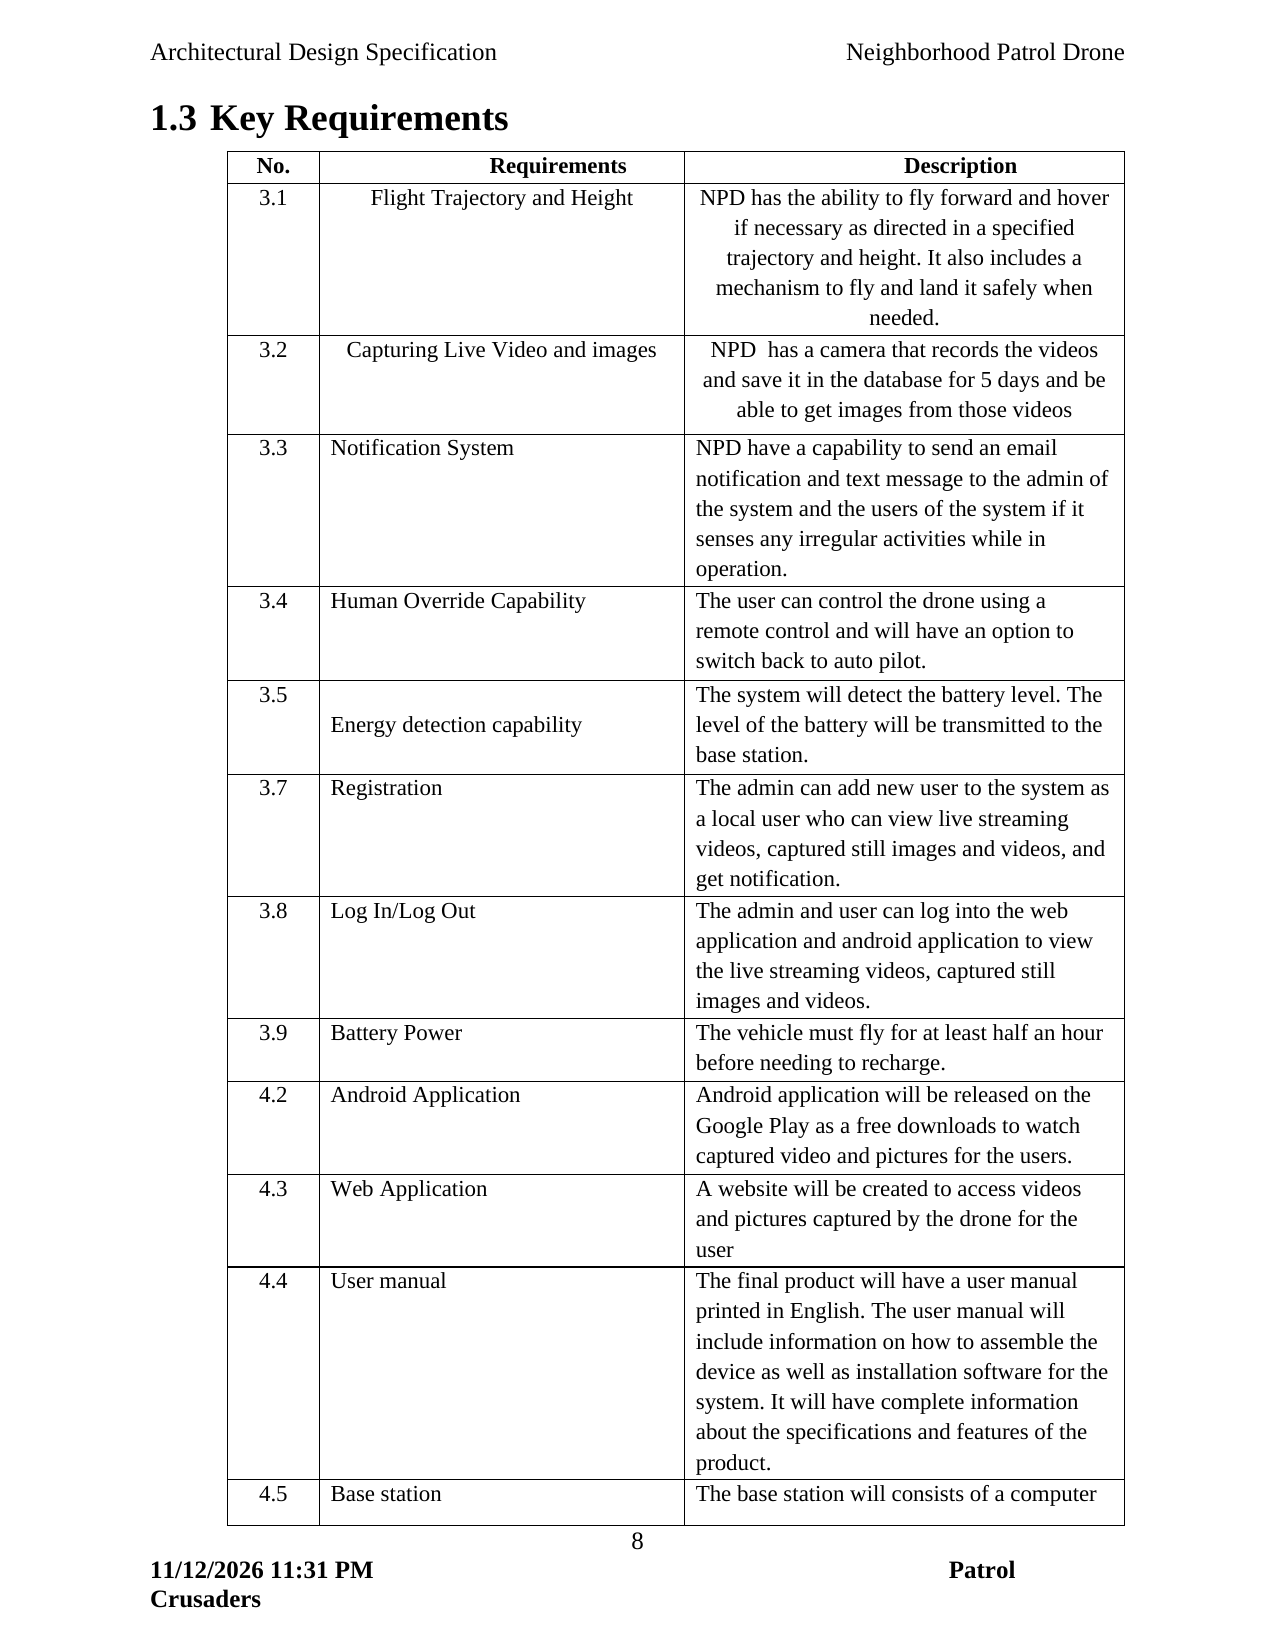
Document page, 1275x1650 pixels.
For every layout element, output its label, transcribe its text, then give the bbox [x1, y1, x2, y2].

table_cell The final product will have a user manual printed in English. The user manual will include information on how to assemble the device as well as installation software for the system. It will have complete information about the specifications and features of the product. [685, 1268, 1124, 1479]
table_cell Battery Power [320, 1019, 684, 1081]
table_cell The user can control the drone using a remote control and will have an option to switch back to auto pilot. [685, 587, 1124, 680]
table_cell NPD have a capability to send an email notification and text message to the admin of the system and the users of the system if it senses any irregular activities while in operation. [685, 435, 1124, 586]
table_cell The admin and user can log into the web application and android application to view the live streaming videos, captured still images and videos. [685, 897, 1124, 1018]
table_cell 4.4 [228, 1268, 319, 1479]
table_cell Registration [320, 775, 684, 896]
table_cell Capturing Live Video and images [320, 336, 684, 433]
table_cell 4.2 [228, 1082, 319, 1174]
table_cell 4.5 [228, 1480, 319, 1525]
table_cell 3.1 [228, 184, 319, 335]
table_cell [685, 1480, 1124, 1525]
table_cell 3.4 [228, 587, 319, 680]
table_cell The vehicle must fly for at least half an hour before needing to recharge. [685, 1019, 1124, 1081]
table_cell The system will detect the battery level. The level of the battery will be transmitted to the base station. [685, 681, 1124, 773]
table_cell 4.3 [228, 1175, 319, 1266]
table_cell User manual [320, 1268, 684, 1479]
table_cell 3.9 [228, 1019, 319, 1081]
table_cell Android Application [320, 1082, 684, 1174]
table_cell 3.5 [228, 681, 319, 773]
table_cell 3.7 [228, 775, 319, 896]
table_cell Energy detection capability [320, 681, 684, 773]
table_cell Web Application [320, 1175, 684, 1266]
table_header Requirements [320, 152, 684, 182]
table_cell A website will be created to access videos and pictures captured by the drone for the user [685, 1175, 1124, 1266]
table_cell Notification System [320, 435, 684, 586]
table_cell Human Override Capability [320, 587, 684, 680]
table_cell 3.8 [228, 897, 319, 1018]
table_header Description [685, 152, 1124, 182]
table_cell NPD has a camera that records the videos and save it in the database for 5 days and be able to get images from those videos [685, 336, 1124, 433]
table_cell 3.2 [228, 336, 319, 433]
table_cell NPD has the ability to fly forward and hover if necessary as directed in a specified trajectory and height. It also includes a mechanism to fly and land it safely when needed. [685, 184, 1124, 335]
table_cell Base station [320, 1480, 684, 1525]
subtitle Key Requirements [150, 95, 1125, 138]
table_cell The admin can add new user to the system as a local user who can view live streaming videos, captured still images and videos, and get notification. [685, 775, 1124, 896]
table_cell Flight Trajectory and Height [320, 184, 684, 335]
table_cell Log In/Log Out [320, 897, 684, 1018]
table_cell Android application will be released on the Google Play as a free downloads to watch captured video and pictures for the users. [685, 1082, 1124, 1174]
table_header No. [228, 152, 319, 182]
table_cell 3.3 [228, 435, 319, 586]
